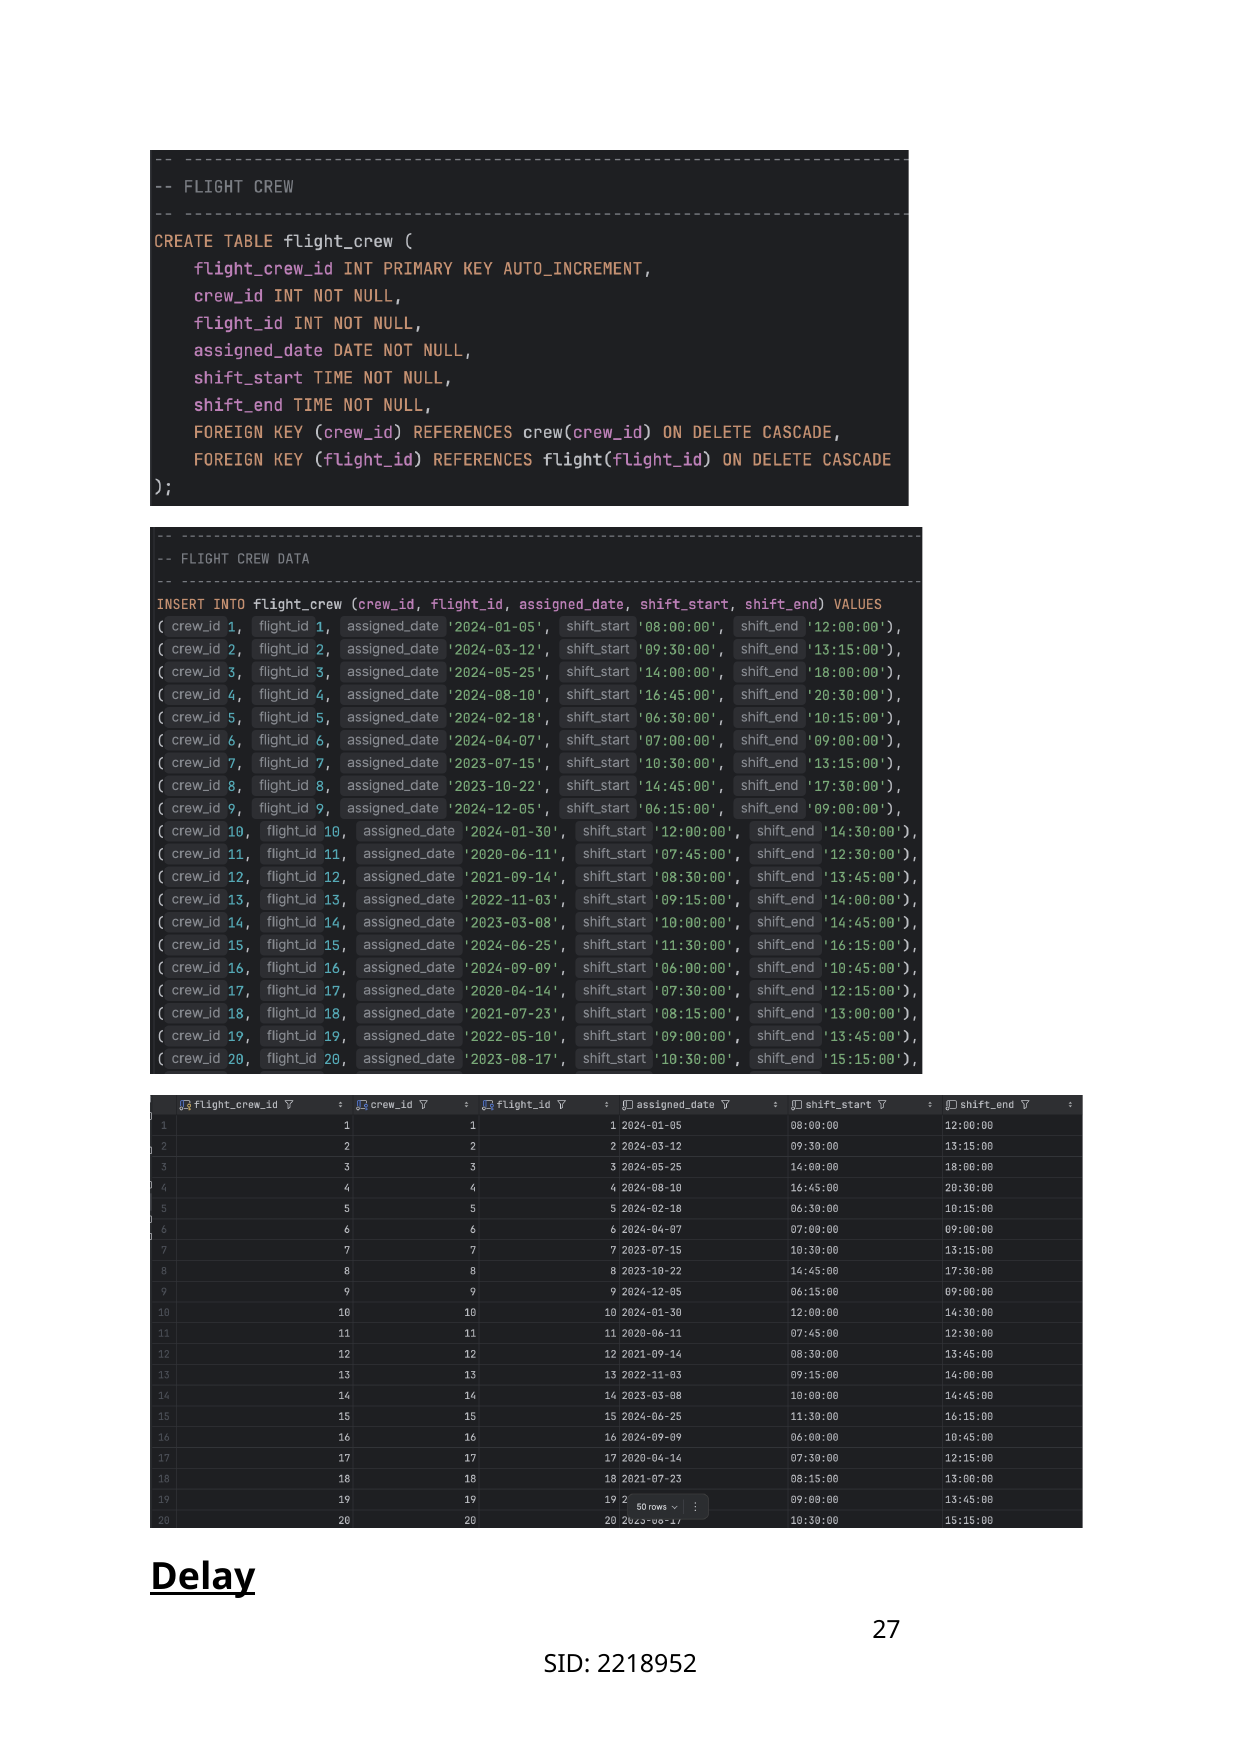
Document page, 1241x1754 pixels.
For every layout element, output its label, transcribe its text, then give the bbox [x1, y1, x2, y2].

picture [150, 527, 923, 1074]
picture [150, 1095, 1083, 1528]
text Delay [150, 1549, 1090, 1600]
picture [150, 150, 909, 506]
